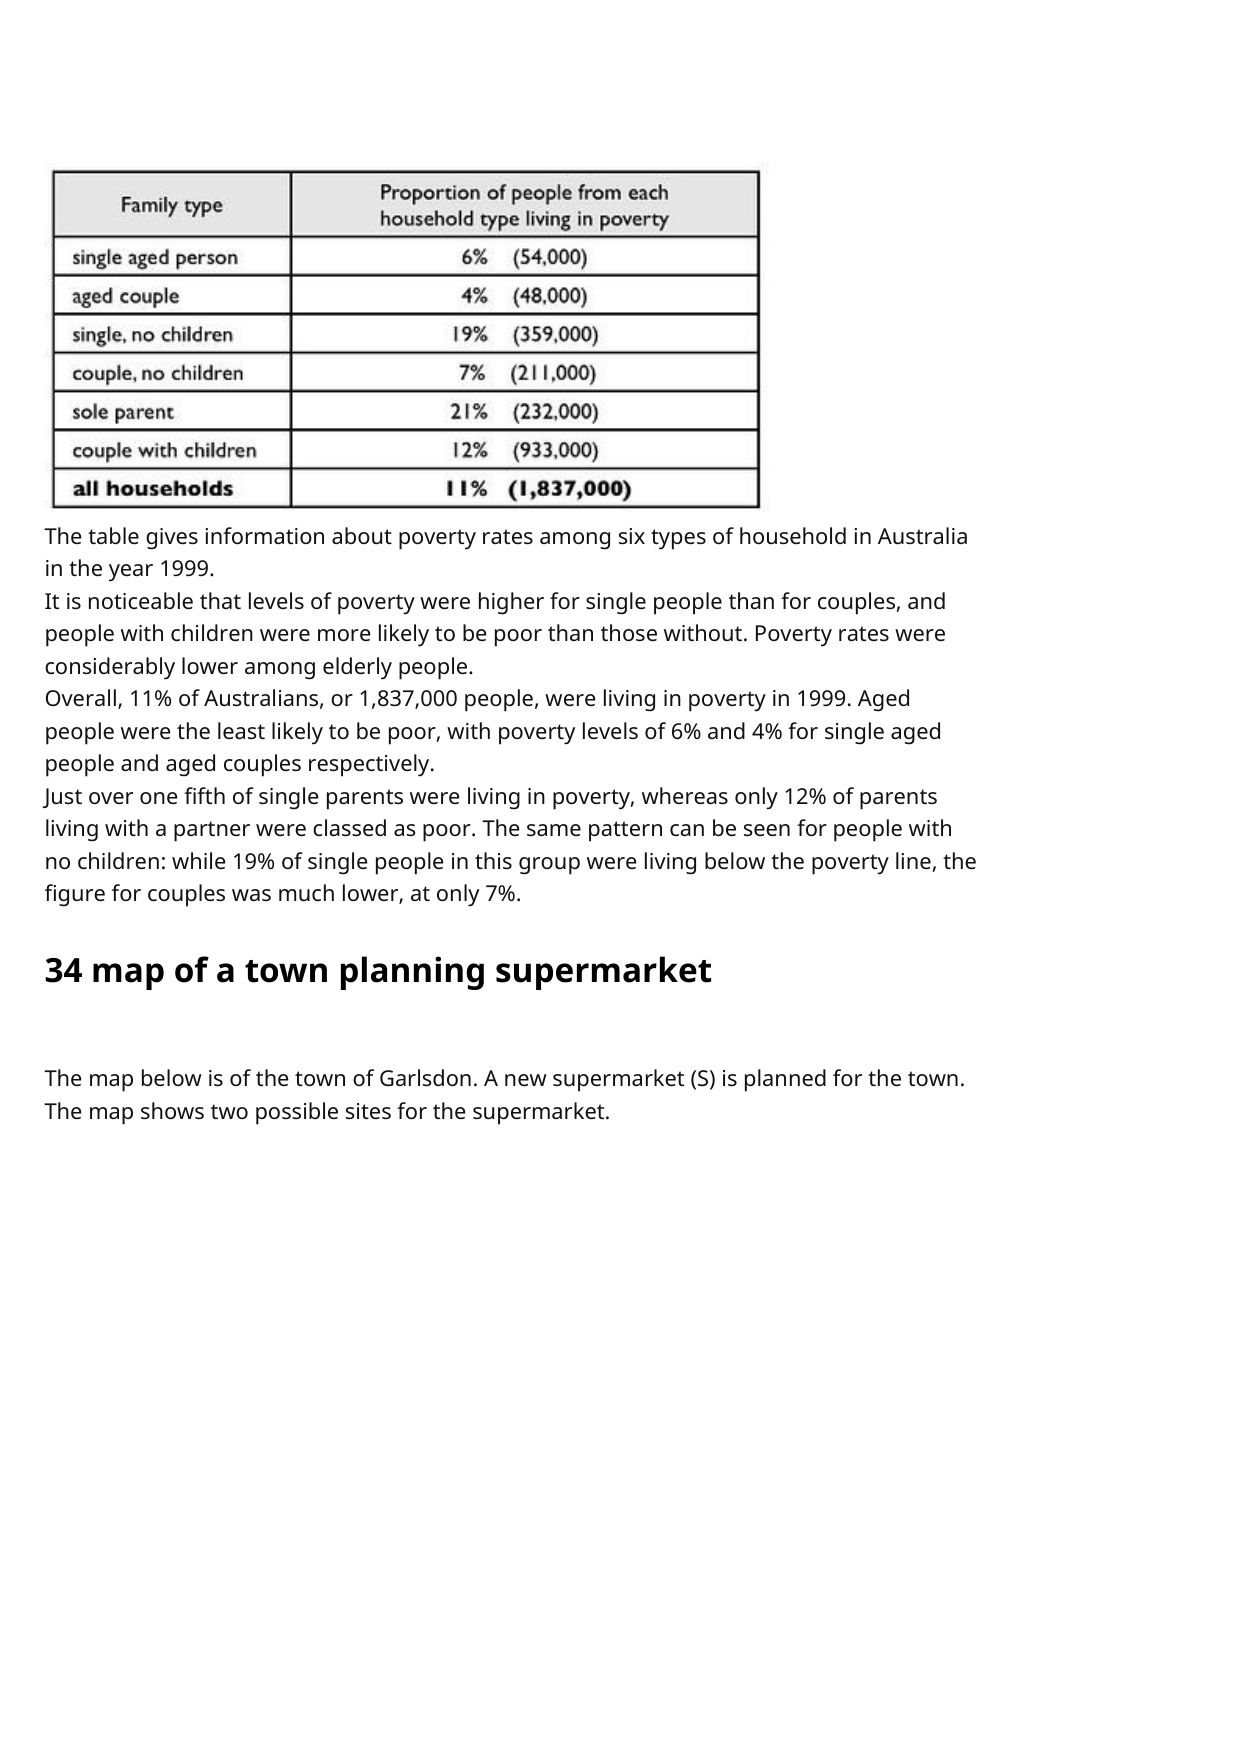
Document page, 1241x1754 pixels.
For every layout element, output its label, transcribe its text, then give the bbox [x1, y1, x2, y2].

text Overall, 11% of Australians, or 1,837,000 people, were living in poverty in 1999. Aged [44, 682, 1053, 714]
text The table gives information about poverty rates among six types of household in Australia [44, 519, 1053, 552]
text people were the least likely to be poor, with poverty levels of 6% and 4% for single aged [44, 714, 1053, 747]
text in the year 1999. [44, 552, 1053, 584]
text The map below is of the town of Garlsdon. A new supermarket (S) is planned for the town. [44, 1062, 1053, 1094]
text people and aged couples respectively. [44, 747, 1053, 779]
text living with a partner were classed as poor. The same pattern can be seen for people with [44, 812, 1053, 844]
text It is noticeable that levels of poverty were higher for single people than for couples, and [44, 584, 1053, 617]
text considerably lower among elderly people. [44, 649, 1053, 682]
text The map shows two possible sites for the supermarket. [44, 1094, 1053, 1127]
subtitle 34 map of a town planning supermarket [44, 937, 1053, 1002]
text figure for couples was much lower, at only 7%. [44, 877, 1053, 909]
text Just over one fifth of single parents were living in poverty, whereas only 12% of parents [44, 779, 1053, 812]
text no children: while 19% of single people in this group were living below the poverty line, the [44, 844, 1053, 877]
text people with children were more likely to be poor than those without. Poverty rates were [44, 617, 1053, 649]
